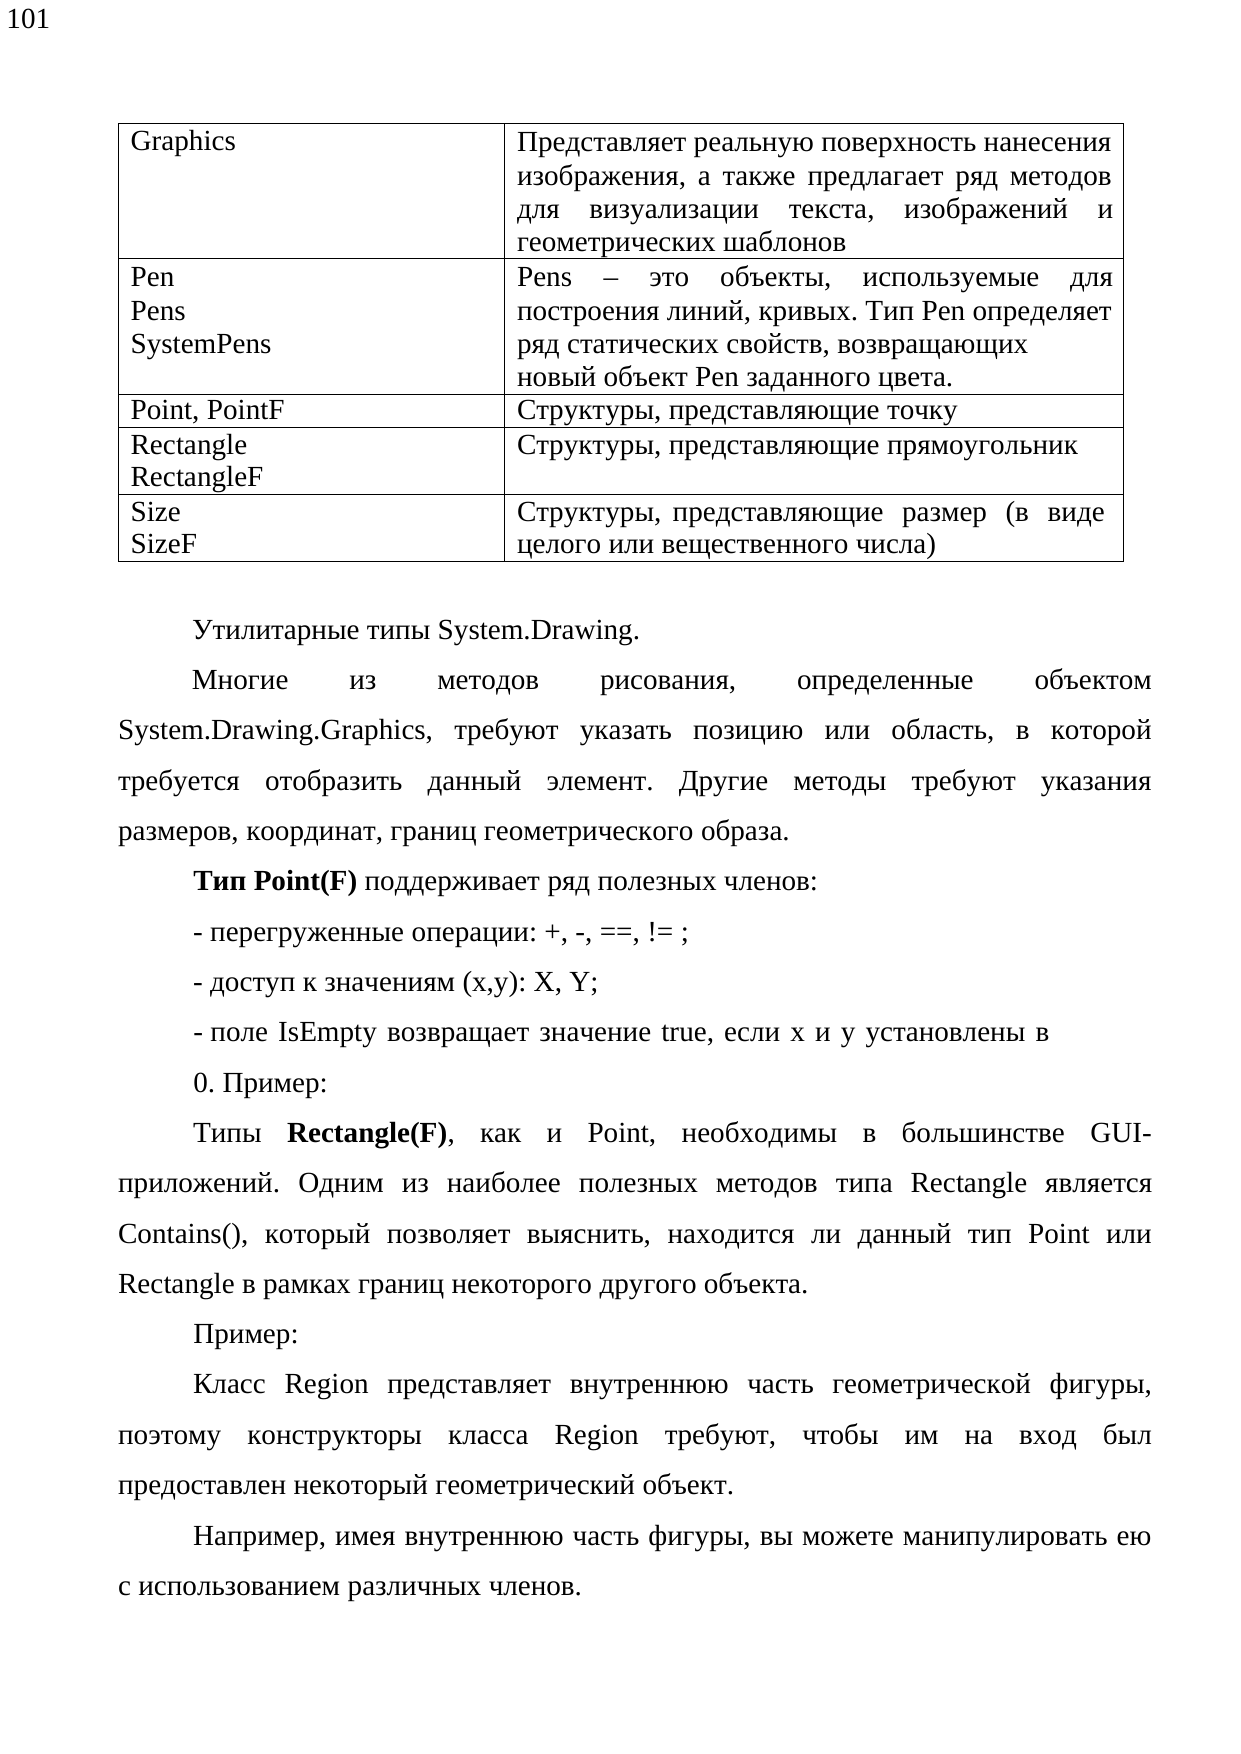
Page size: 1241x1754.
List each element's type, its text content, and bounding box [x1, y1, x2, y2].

table_cell Структуры, представляющие размер (в виде целого или вещественного числа) [505, 495, 1123, 561]
table_cell Структуры, представляющие прямоугольник [505, 428, 1123, 494]
table_cell Point, PointF [119, 395, 504, 427]
text Типы Rectangle(F), как и Point, необходимы в большинстве GUI- приложений. Одним из наиболее полезных методов типа Rectangle является Contains(), который позволяет выяснить, находится ли данный тип Point или Rectangle в рамках границ некоторого другого объекта. [118, 1115, 1152, 1299]
list перегруженные операции: +, -, ==, != ; [193, 914, 1176, 947]
text Класс Region представляет внутреннюю часть геометрической фигуры, поэтому конструкторы класса Region требуют, чтобы им на вход был предоставлен некоторый геометрический объект. [118, 1367, 1152, 1501]
text Многие из методов рисования, определенные объектом System.Drawing.Graphics, требуют указать позицию или область, в которой требуется отобразить данный элемент. Другие методы требуют указания размеров, координат, границ геометрического образа. [118, 662, 1152, 847]
table_header Graphics [119, 124, 504, 258]
table_cell Size SizeF [119, 495, 504, 561]
table_cell Структуры, представляющие точку [505, 395, 1123, 427]
table_cell Rectangle RectangleF [119, 428, 504, 494]
table_cell Pens – это объекты, используемые для построения линий, кривых. Тип Pen определяет ряд статических свойств, возвращающих новый объект Pen заданного цвета. [505, 259, 1123, 393]
list доступ к значениям (x,y): X, Y; [193, 964, 1176, 998]
table_cell Pen Pens SystemPens [119, 259, 504, 393]
text Утилитарные типы System.Drawing. [192, 612, 1176, 645]
text Тип Point(F) поддерживает ряд полезных членов: [193, 863, 1176, 897]
table_header Представляет реальную поверхность нанесения изображения, а также предлагает ряд методов для визуализации текста, изображений и геометрических шаблонов [505, 124, 1123, 258]
text Пример: [193, 1316, 1176, 1350]
list поле IsEmpty возвращает значение true, если x и y установлены в 0. Пример: [193, 1014, 1050, 1098]
text Например, имея внутреннюю часть фигуры, вы можете манипулировать ею с использованием различных членов. [118, 1518, 1151, 1601]
